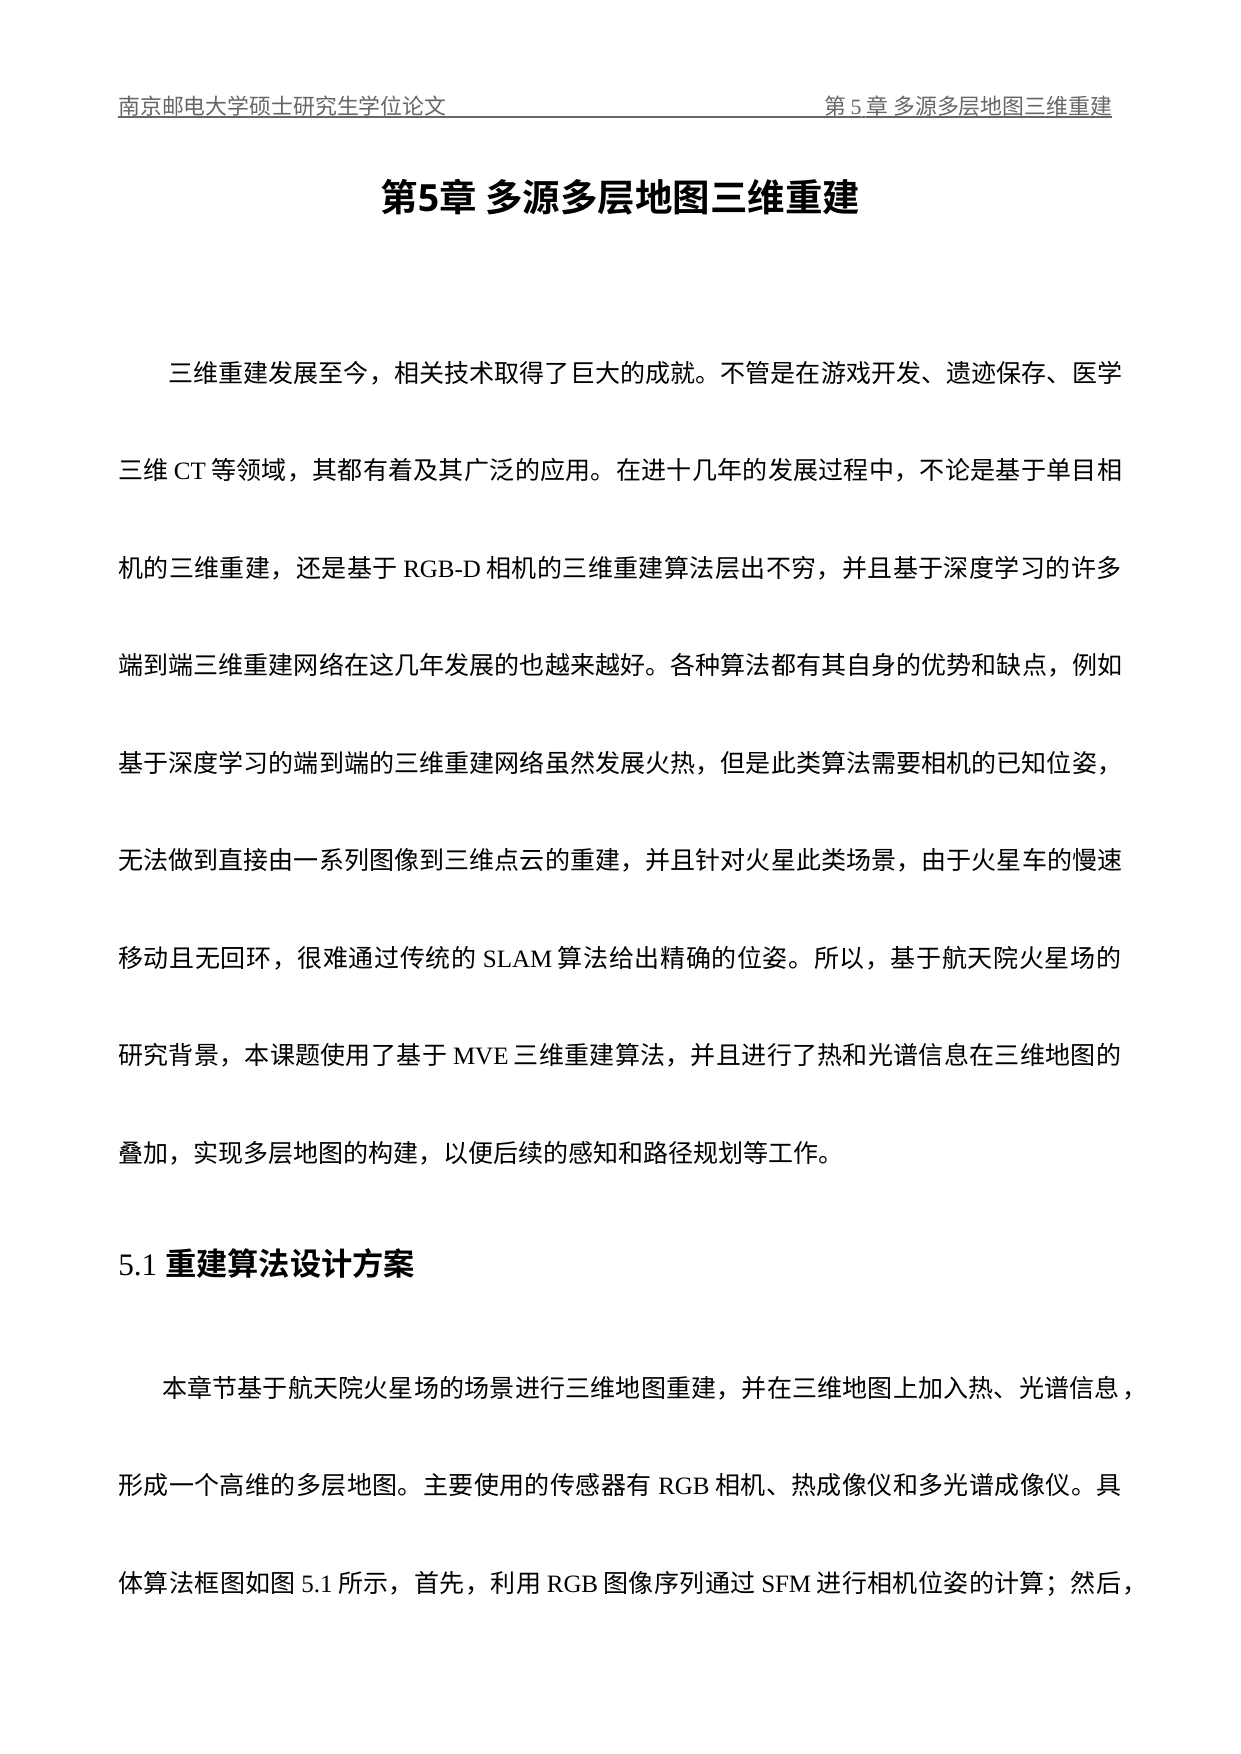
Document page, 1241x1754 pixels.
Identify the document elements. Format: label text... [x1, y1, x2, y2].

subtitle 多源多层地图三维重建 [118, 163, 1122, 228]
list 重建算法设计方案 [118, 1229, 1122, 1294]
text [118, 1354, 1122, 1614]
text 三维重建发展至今，相关技术取得了巨大的成就。不管是在游戏开发、遗迹保存、医学三维CT等领域，其都有着及其广泛的应用。在进十几年的发展过程中，不论是基于单目相机的三维重建，还是基于RGB-D相机的三维重建算法层出不穷，并且基于深度学习的许多端到端三维重建网络在这几年发展的也越来越好。各种算法都有其自身的优势和缺点，例如基于深度学习的端到端的三维重建网络虽然发展火热，但是此类算法需要相机的已知位姿，无法做到直接由一系列图像到三维点云的重建，并且针对火星此类场景，由于火星车的慢速移动且无回环，很难通过传统的SLAM算法给出精确的位姿。所以，基于航天院火星场的研究背景，本课题使用了基于MVE三维重建算法，并且进行了热和光谱信息在三维地图的叠加，实现多层地图的构建，以便后续的感知和路径规划等工作。 [118, 339, 1122, 1184]
